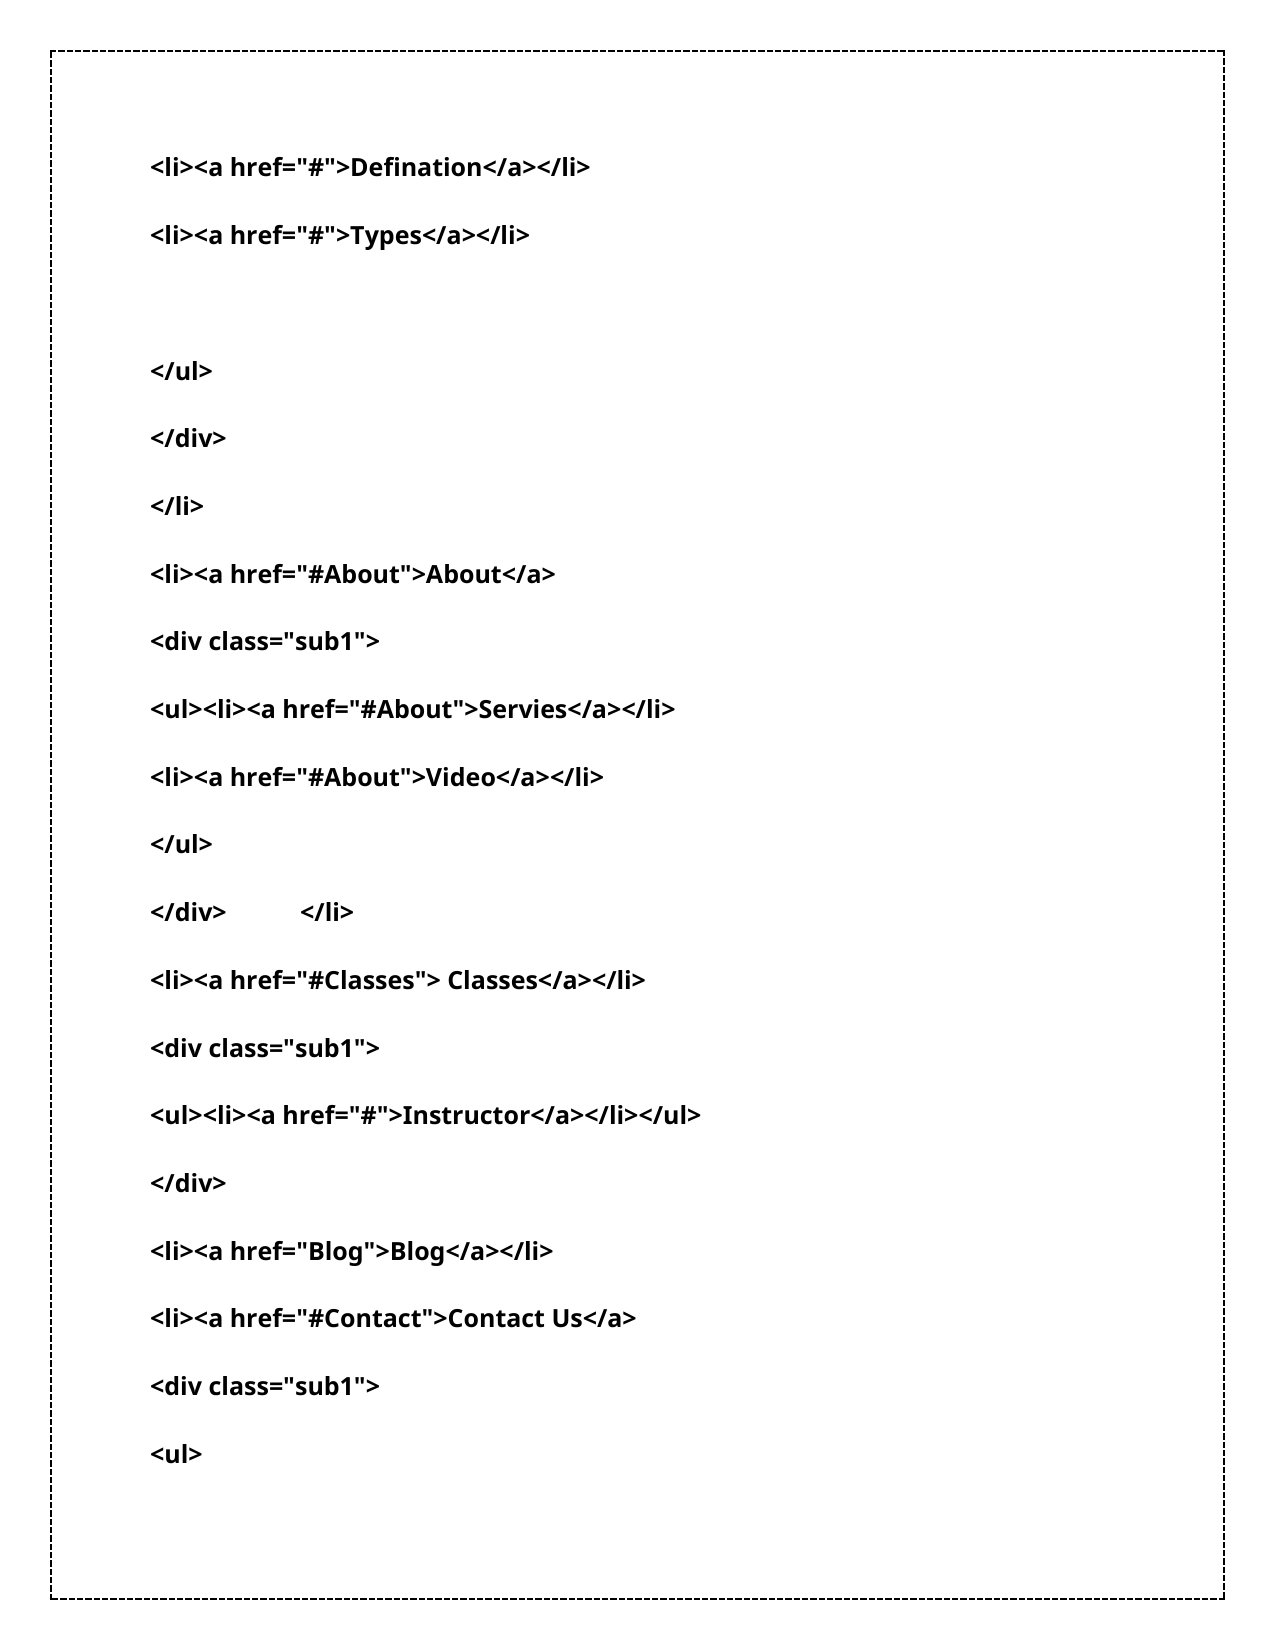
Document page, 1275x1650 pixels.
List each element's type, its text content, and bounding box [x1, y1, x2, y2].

text <li><a href="#About">Video</a></li> [150, 759, 1125, 793]
text <div class="sub1"> [150, 624, 1125, 658]
text </ul> [150, 353, 1125, 387]
text </ul> [150, 827, 1125, 861]
text <ul><li><a href="#About">Servies</a></li> [150, 692, 1125, 726]
text <li><a href="Blog">Blog</a></li> [150, 1233, 1125, 1267]
text <div class="sub1"> [150, 1369, 1125, 1403]
text </div> [150, 1166, 1125, 1200]
text <li><a href="#Classes"> Classes</a></li> [150, 962, 1125, 997]
text <ul><li><a href="#">Instructor</a></li></ul> [150, 1098, 1125, 1132]
text <li><a href="#About">About</a> [150, 556, 1125, 590]
text <ul> [150, 1436, 1125, 1471]
text <li><a href="#Contact">Contact Us</a> [150, 1301, 1125, 1335]
text <li><a href="#">Defination</a></li> [150, 150, 1125, 184]
text </div> [150, 421, 1125, 455]
text <li><a href="#">Types</a></li> [150, 218, 1125, 252]
text </div> </li> [150, 895, 1125, 929]
text </li> [150, 488, 1125, 523]
text <div class="sub1"> [150, 1030, 1125, 1064]
